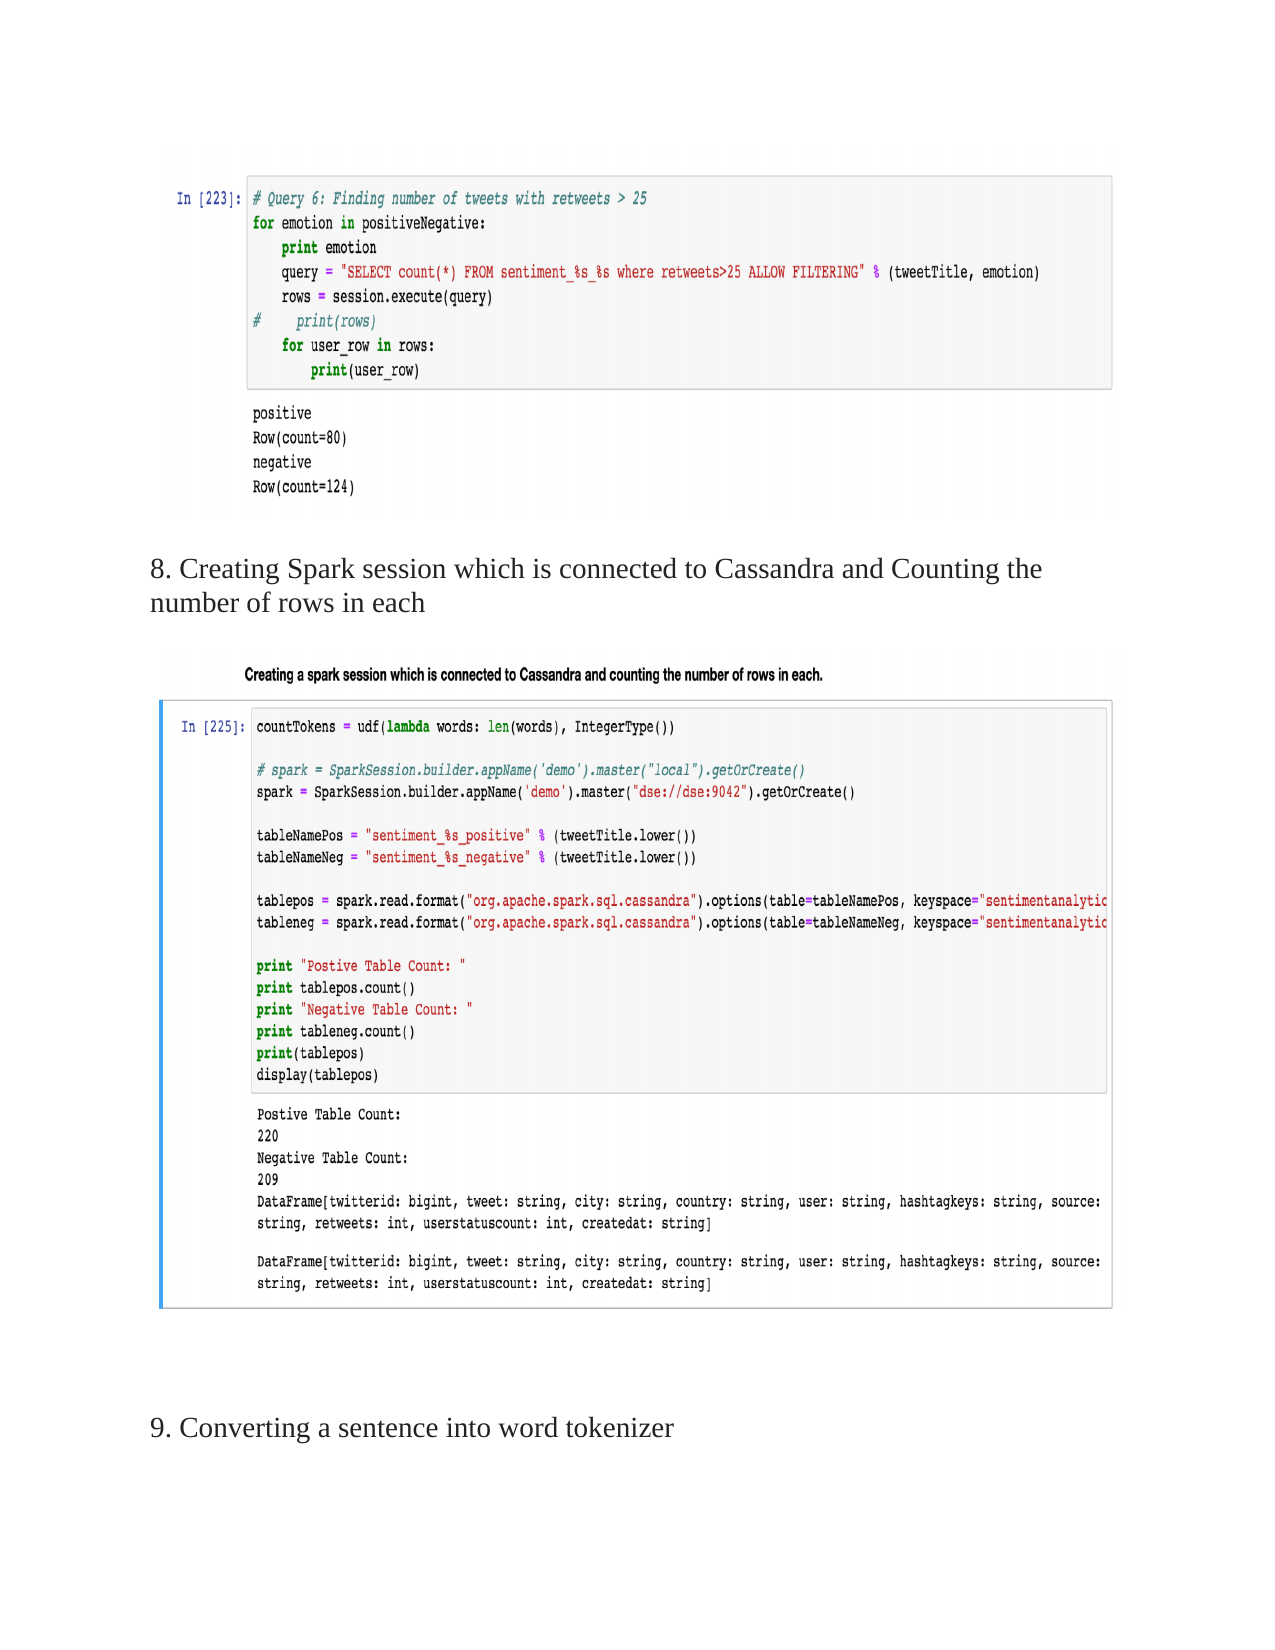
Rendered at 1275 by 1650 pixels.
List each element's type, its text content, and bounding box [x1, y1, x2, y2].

text 8. Creating Spark session which is connected to Cassandra and Counting the number of rows in each [150, 552, 1125, 619]
text 9. Converting a sentence into word tokenizer [150, 1410, 1125, 1444]
picture [150, 652, 1125, 1310]
picture [150, 150, 1125, 519]
